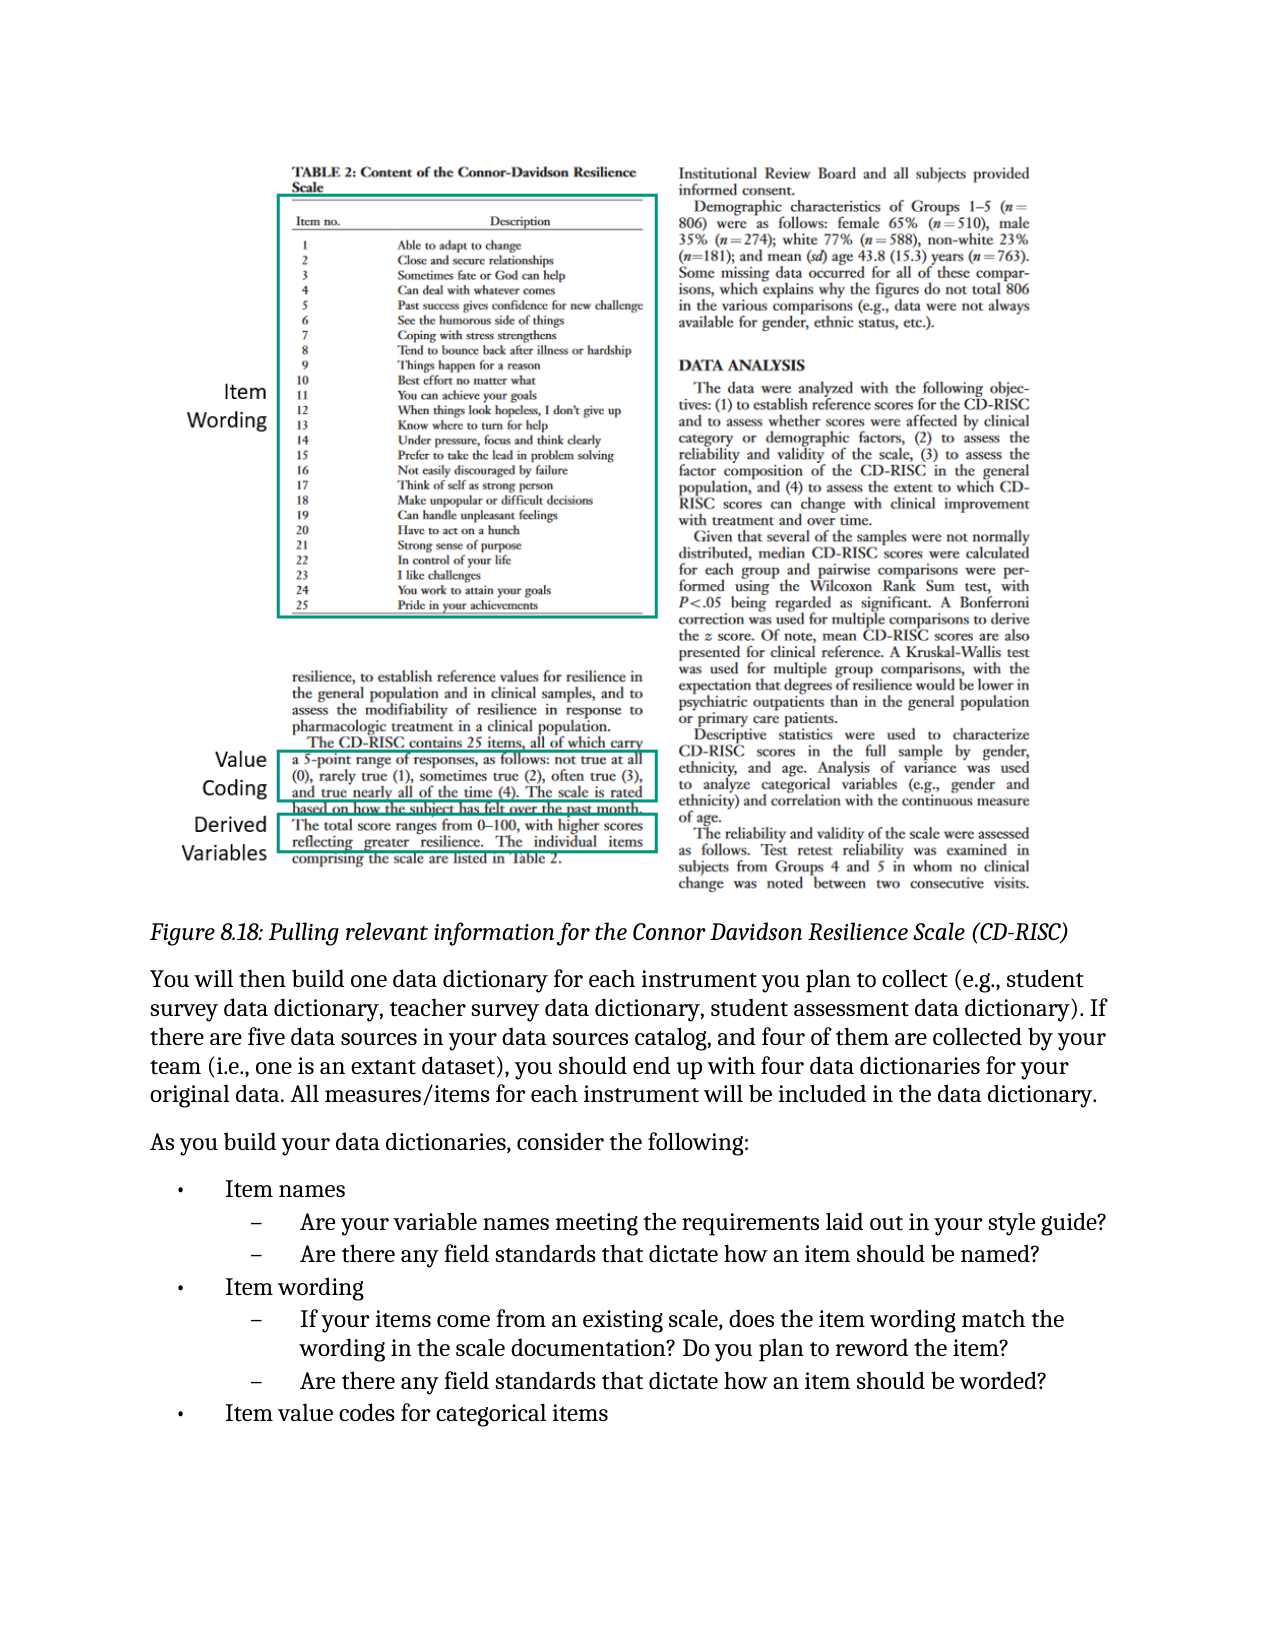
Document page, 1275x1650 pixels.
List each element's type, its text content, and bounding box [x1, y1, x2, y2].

list Are there any field standards that dictate how an item should be named? [250, 1240, 1125, 1269]
text As you build your data dictionaries, consider the following: [150, 1128, 1125, 1157]
list Item names [175, 1175, 1125, 1204]
list Are your variable names meeting the requirements laid out in your style guide? [250, 1208, 1125, 1237]
picture [168, 150, 1044, 897]
list Item wording [175, 1273, 1125, 1302]
text Figure 8.18: Pulling relevant information for the Connor Davidson Resilience Scale (CD-RISC) [150, 918, 1125, 947]
list Item value codes for categorical items [175, 1399, 1125, 1428]
list Are there any field standards that dictate how an item should be worded? [250, 1367, 1125, 1395]
text You will then build one data dictionary for each instrument you plan to collect (e.g., student survey data dictionary, teacher survey data dictionary, student assessment data dictionary). If there are five data sources in your data sources catalog, and four of them are collected by your team (i.e., one is an extant dataset), you should end up with four data dictionaries for your original data. All measures/items for each instrument will be included in the data dictionary. [150, 965, 1125, 1109]
list If your items come from an existing scale, does the item wording match the wording in the scale documentation? Do you plan to reword the item? [250, 1305, 1125, 1363]
